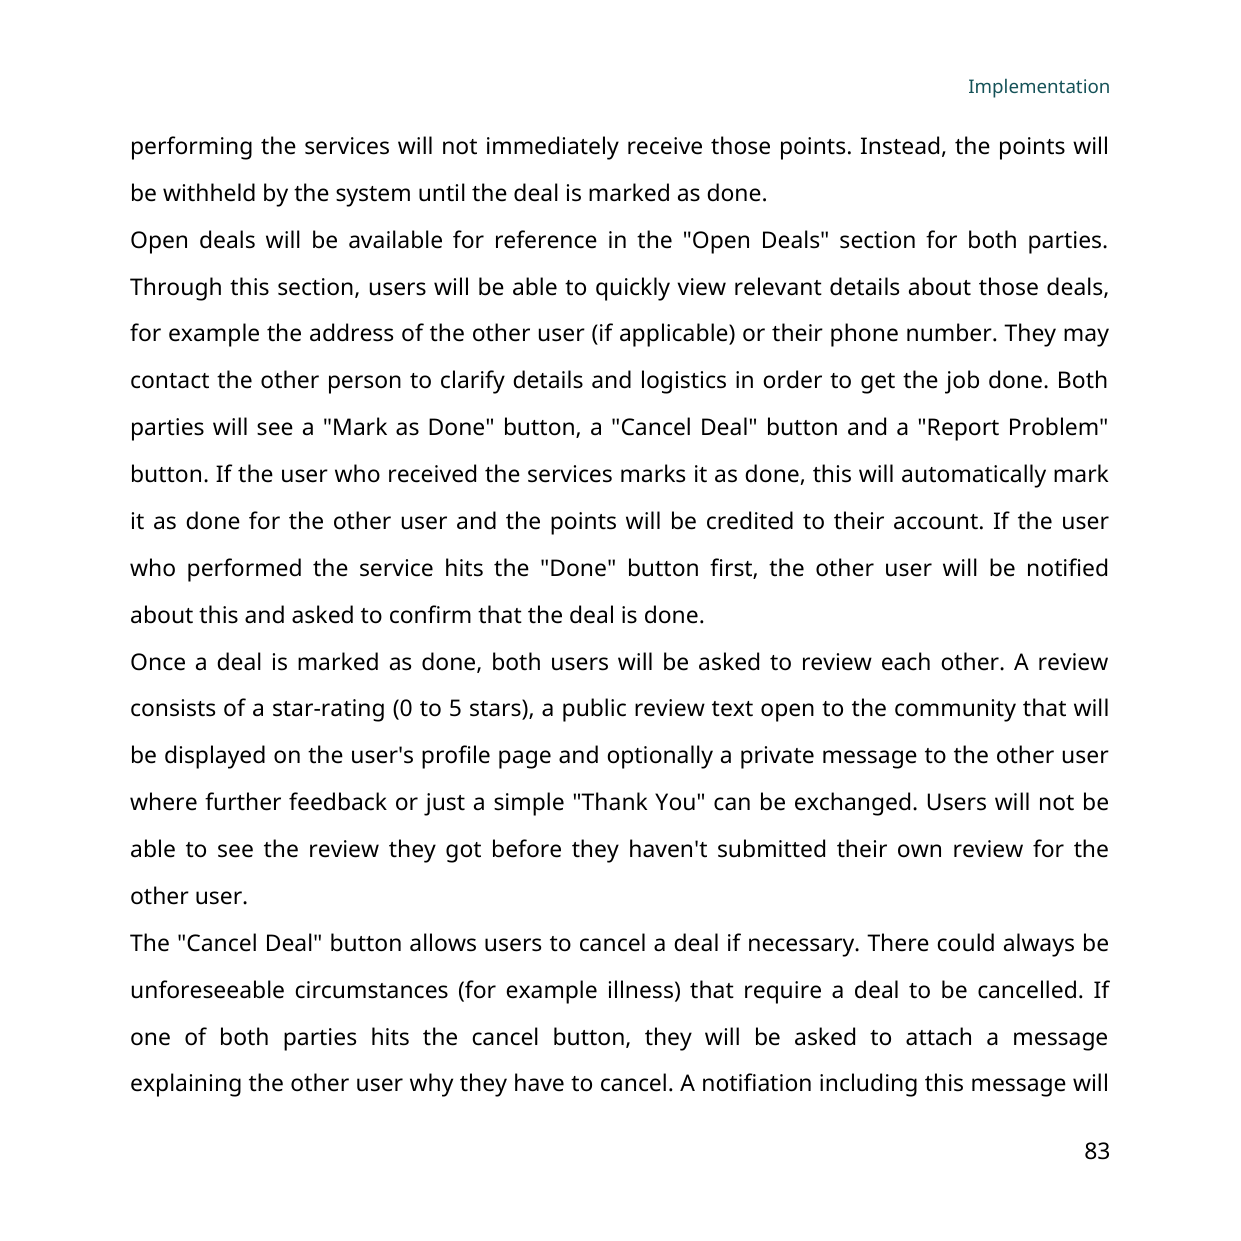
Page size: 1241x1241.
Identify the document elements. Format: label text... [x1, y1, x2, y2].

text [130, 927, 1110, 1099]
text Once a deal is marked as done, both users will be asked to review each other. A review consists of a star-rating (0 to 5 stars), a public review text open to the community that will be displayed on the user's profile page and optionally a private message to the other user where further feedback or just a simple "Thank You" can be exchanged. Users will not be able to see the review they got before they haven't submitted their own review for the other user. [130, 646, 1110, 911]
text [130, 130, 1110, 208]
text Open deals will be available for reference in the "Open Deals" section for both parties. Through this section, users will be able to quickly view relevant details about those deals, for example the address of the other user (if applicable) or their phone number. They may contact the other person to clarify details and logistics in order to get the job done. Both parties will see a "Mark as Done" button, a "Cancel Deal" button and a "Report Problem" button. If the user who received the services marks it as done, this will automatically mark it as done for the other user and the points will be credited to their account. If the user who performed the service hits the "Done" button first, the other user will be notified about this and asked to confirm that the deal is done. [130, 224, 1110, 630]
